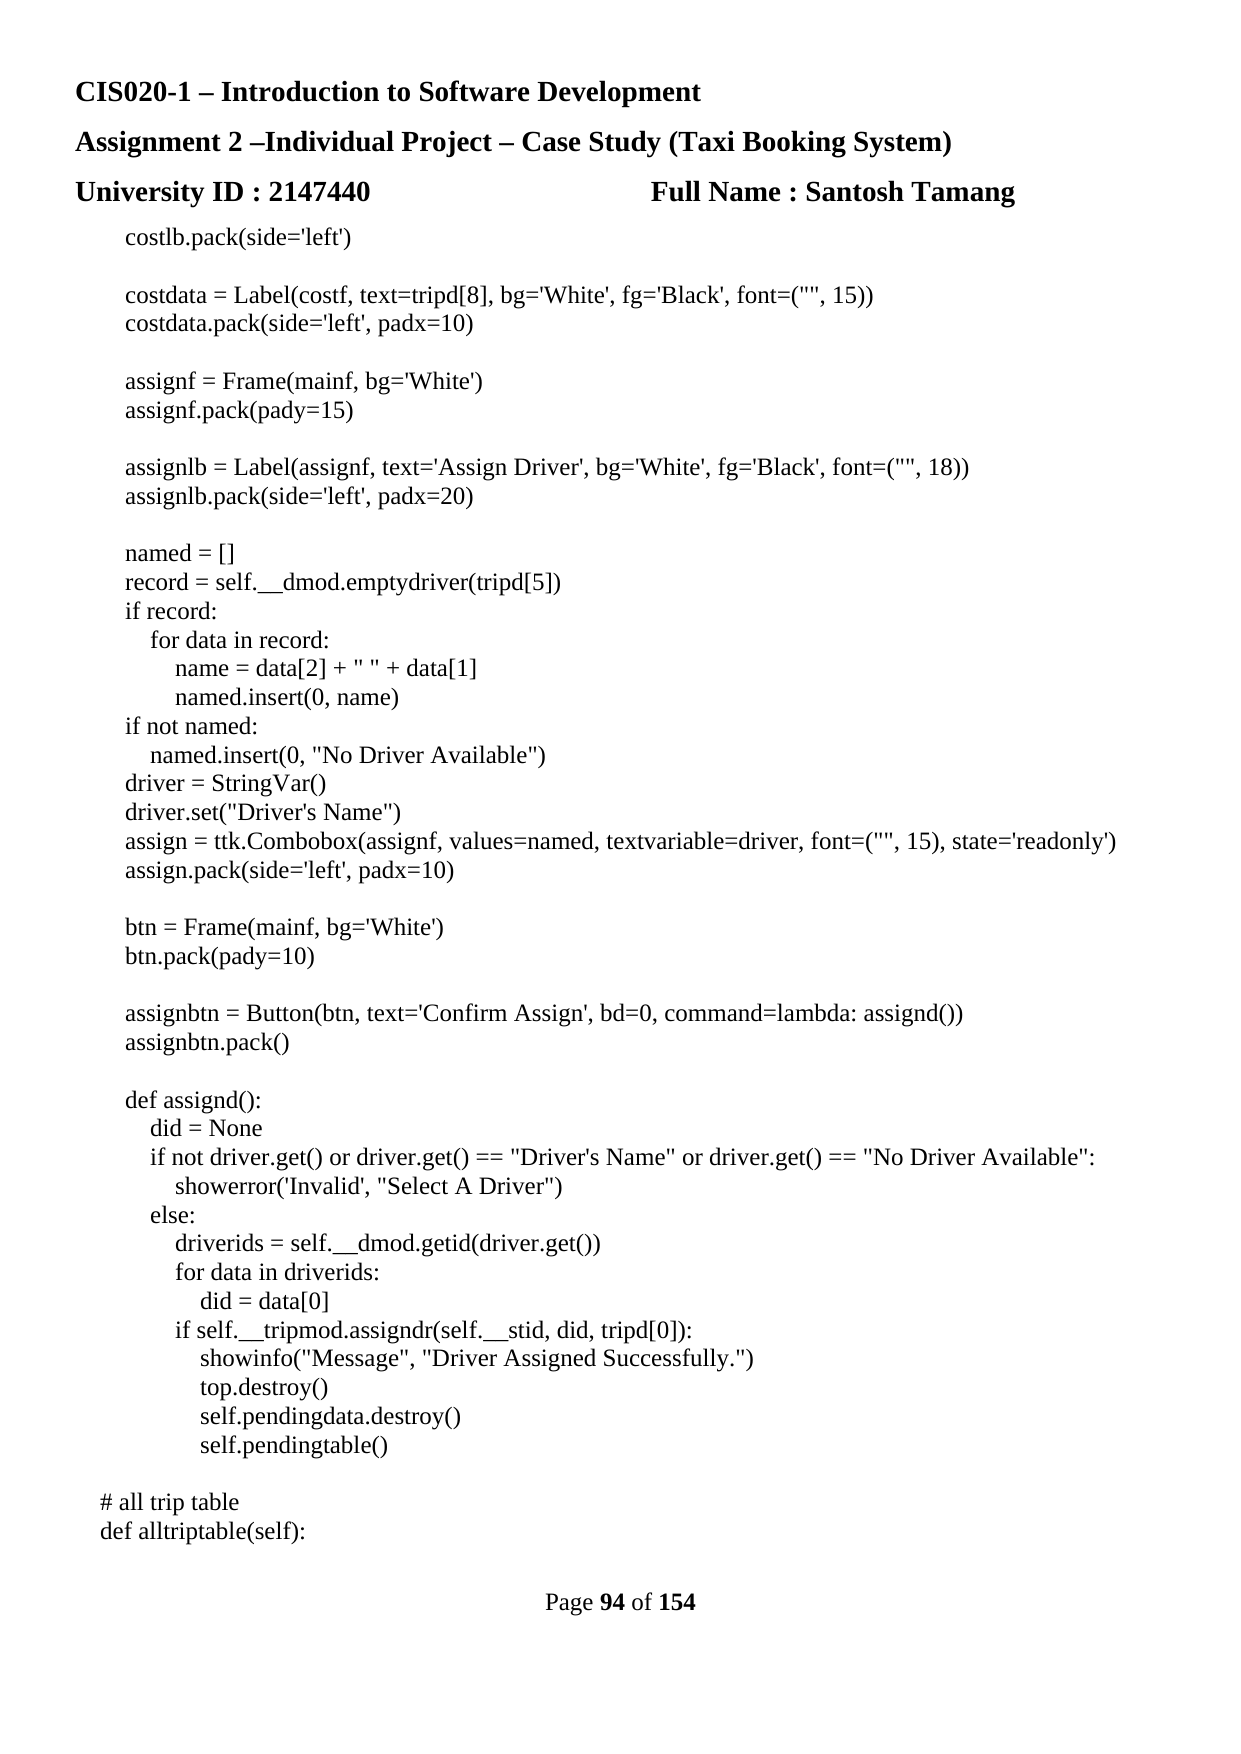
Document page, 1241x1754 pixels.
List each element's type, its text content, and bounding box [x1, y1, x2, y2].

text for data in record: [75, 625, 1165, 653]
text record = self.__dmod.emptydriver(tripd[5]) [75, 567, 1165, 596]
text assignf = Frame(mainf, bg='White') [75, 366, 1165, 395]
text if self.__tripmod.assigndr(self.__stid, did, tripd[0]): [75, 1315, 1165, 1343]
text named = [] [75, 538, 1165, 567]
text # all trip table [75, 1487, 1165, 1516]
text btn = Frame(mainf, bg='White') [75, 912, 1165, 941]
text named.insert(0, "No Driver Available") [75, 740, 1165, 768]
text did = data[0] [75, 1286, 1165, 1315]
text else: [75, 1200, 1165, 1228]
text def assignd(): [75, 1085, 1165, 1113]
text costdata.pack(side='left', padx=10) [75, 308, 1165, 337]
text costlb.pack(side='left') [75, 222, 1165, 251]
text name = data[2] + " " + data[1] [75, 653, 1165, 682]
text showinfo("Message", "Driver Assigned Successfully.") [75, 1343, 1165, 1372]
text top.destroy() [75, 1372, 1165, 1401]
text assign = ttk.Combobox(assignf, values=named, textvariable=driver, font=("", 15), state='readonly') [75, 826, 1165, 855]
text btn.pack(pady=10) [75, 941, 1165, 970]
text driver.set("Driver's Name") [75, 797, 1165, 826]
text named.insert(0, name) [75, 682, 1165, 711]
text assign.pack(side='left', padx=10) [75, 855, 1165, 883]
text assignbtn = Button(btn, text='Confirm Assign', bd=0, command=lambda: assignd()) [75, 998, 1165, 1027]
text if record: [75, 596, 1165, 625]
text def alltriptable(self): [75, 1516, 1165, 1545]
text showerror('Invalid', "Select A Driver") [75, 1171, 1165, 1200]
text driverids = self.__dmod.getid(driver.get()) [75, 1228, 1165, 1257]
text if not named: [75, 711, 1165, 740]
text driver = StringVar() [75, 768, 1165, 797]
text did = None [75, 1113, 1165, 1142]
text if not driver.get() or driver.get() == "Driver's Name" or driver.get() == "No Driver Available": [75, 1142, 1165, 1171]
text costdata = Label(costf, text=tripd[8], bg='White', fg='Black', font=("", 15)) [75, 280, 1165, 308]
text assignlb = Label(assignf, text='Assign Driver', bg='White', fg='Black', font=("", 18)) [75, 452, 1165, 481]
text assignbtn.pack() [75, 1027, 1165, 1056]
text assignlb.pack(side='left', padx=20) [75, 481, 1165, 510]
text self.pendingtable() [75, 1430, 1165, 1458]
text for data in driverids: [75, 1257, 1165, 1286]
text assignf.pack(pady=15) [75, 395, 1165, 423]
text self.pendingdata.destroy() [75, 1401, 1165, 1430]
